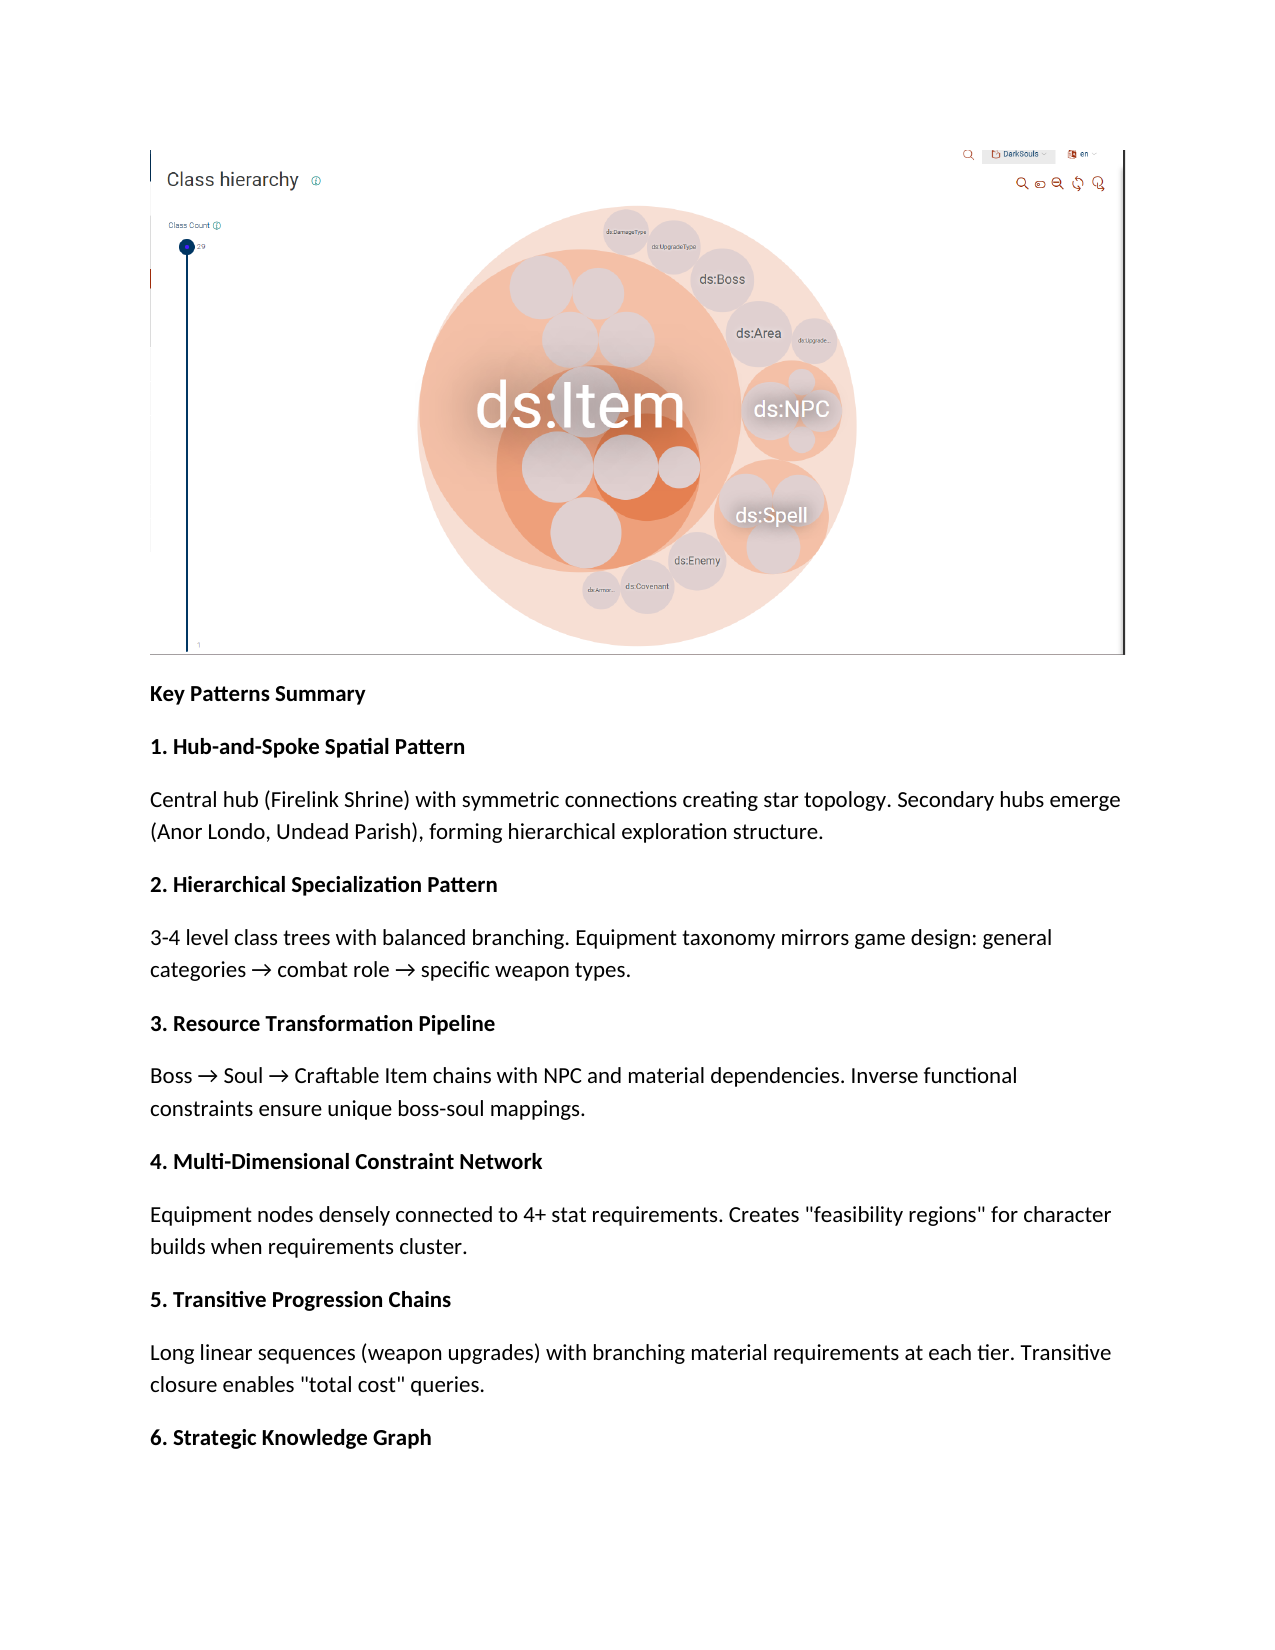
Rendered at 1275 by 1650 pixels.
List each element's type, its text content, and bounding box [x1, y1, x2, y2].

text Boss → Soul → Craftable Item chains with NPC and material dependencies. Inverse functional constraints ensure unique boss-soul mappings. [150, 1062, 1125, 1122]
text Central hub (Firelink Shrine) with symmetric connections creating star topology. Secondary hubs emerge (Anor Londo, Undead Parish), forming hierarchical exploration structure. [150, 785, 1125, 845]
text Equipment nodes densely connected to 4+ stat requirements. Creates "feasibility regions" for character builds when requirements cluster. [150, 1200, 1125, 1260]
text 5. Transitive Progression Chains [150, 1285, 1125, 1313]
text 3. Resource Transformation Pipeline [150, 1009, 1125, 1037]
text 6. Strategic Knowledge Graph [150, 1423, 1125, 1451]
text 4. Multi-Dimensional Constraint Network [150, 1147, 1125, 1175]
picture [150, 150, 1125, 655]
text Long linear sequences (weapon upgrades) with branching material requirements at each tier. Transitive closure enables "total cost" queries. [150, 1338, 1125, 1398]
text 1. Hub-and-Spoke Spatial Pattern [150, 732, 1125, 760]
text 2. Hierarchical Specialization Pattern [150, 870, 1125, 898]
text Key Patterns Summary [150, 679, 1125, 707]
text 3-4 level class trees with balanced branching. Equipment taxonomy mirrors game design: general categories → combat role → specific weapon types. [150, 923, 1125, 984]
